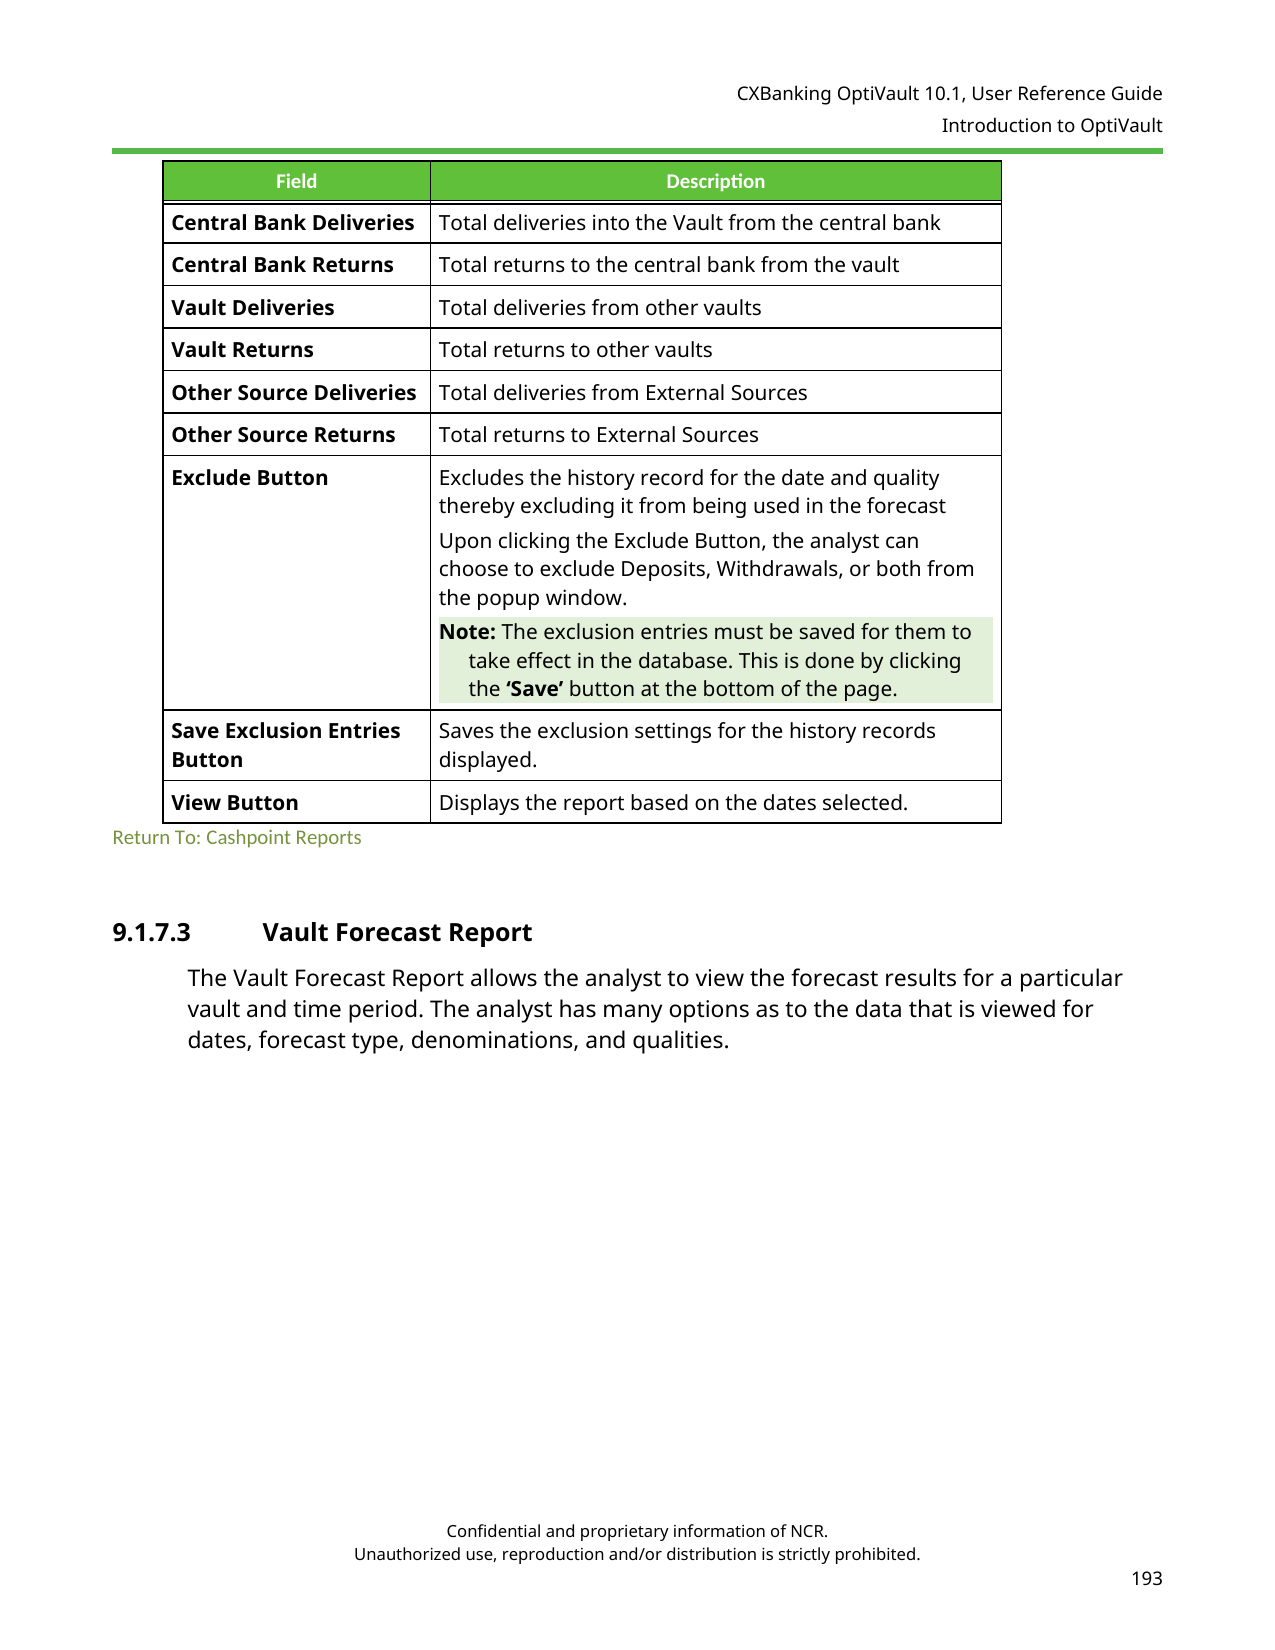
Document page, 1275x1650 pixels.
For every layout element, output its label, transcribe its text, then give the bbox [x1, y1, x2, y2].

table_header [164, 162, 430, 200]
text Return To: Cashpoint Reports [112, 824, 1163, 849]
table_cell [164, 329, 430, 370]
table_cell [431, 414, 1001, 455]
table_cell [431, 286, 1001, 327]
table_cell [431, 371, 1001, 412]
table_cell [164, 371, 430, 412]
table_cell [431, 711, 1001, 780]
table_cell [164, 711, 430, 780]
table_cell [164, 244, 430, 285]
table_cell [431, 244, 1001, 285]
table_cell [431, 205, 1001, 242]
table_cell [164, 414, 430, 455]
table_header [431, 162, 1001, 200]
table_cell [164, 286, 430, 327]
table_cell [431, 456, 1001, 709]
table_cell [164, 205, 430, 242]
subtitle Vault Forecast Report [112, 915, 1163, 949]
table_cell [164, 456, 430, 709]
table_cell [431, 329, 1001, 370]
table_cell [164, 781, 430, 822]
text The Vault Forecast Report allows the analyst to view the forecast results for a particular vault and time period. The analyst has many options as to the data that is viewed for dates, forecast type, denominations, and qualities. [187, 962, 1163, 1055]
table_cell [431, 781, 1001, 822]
